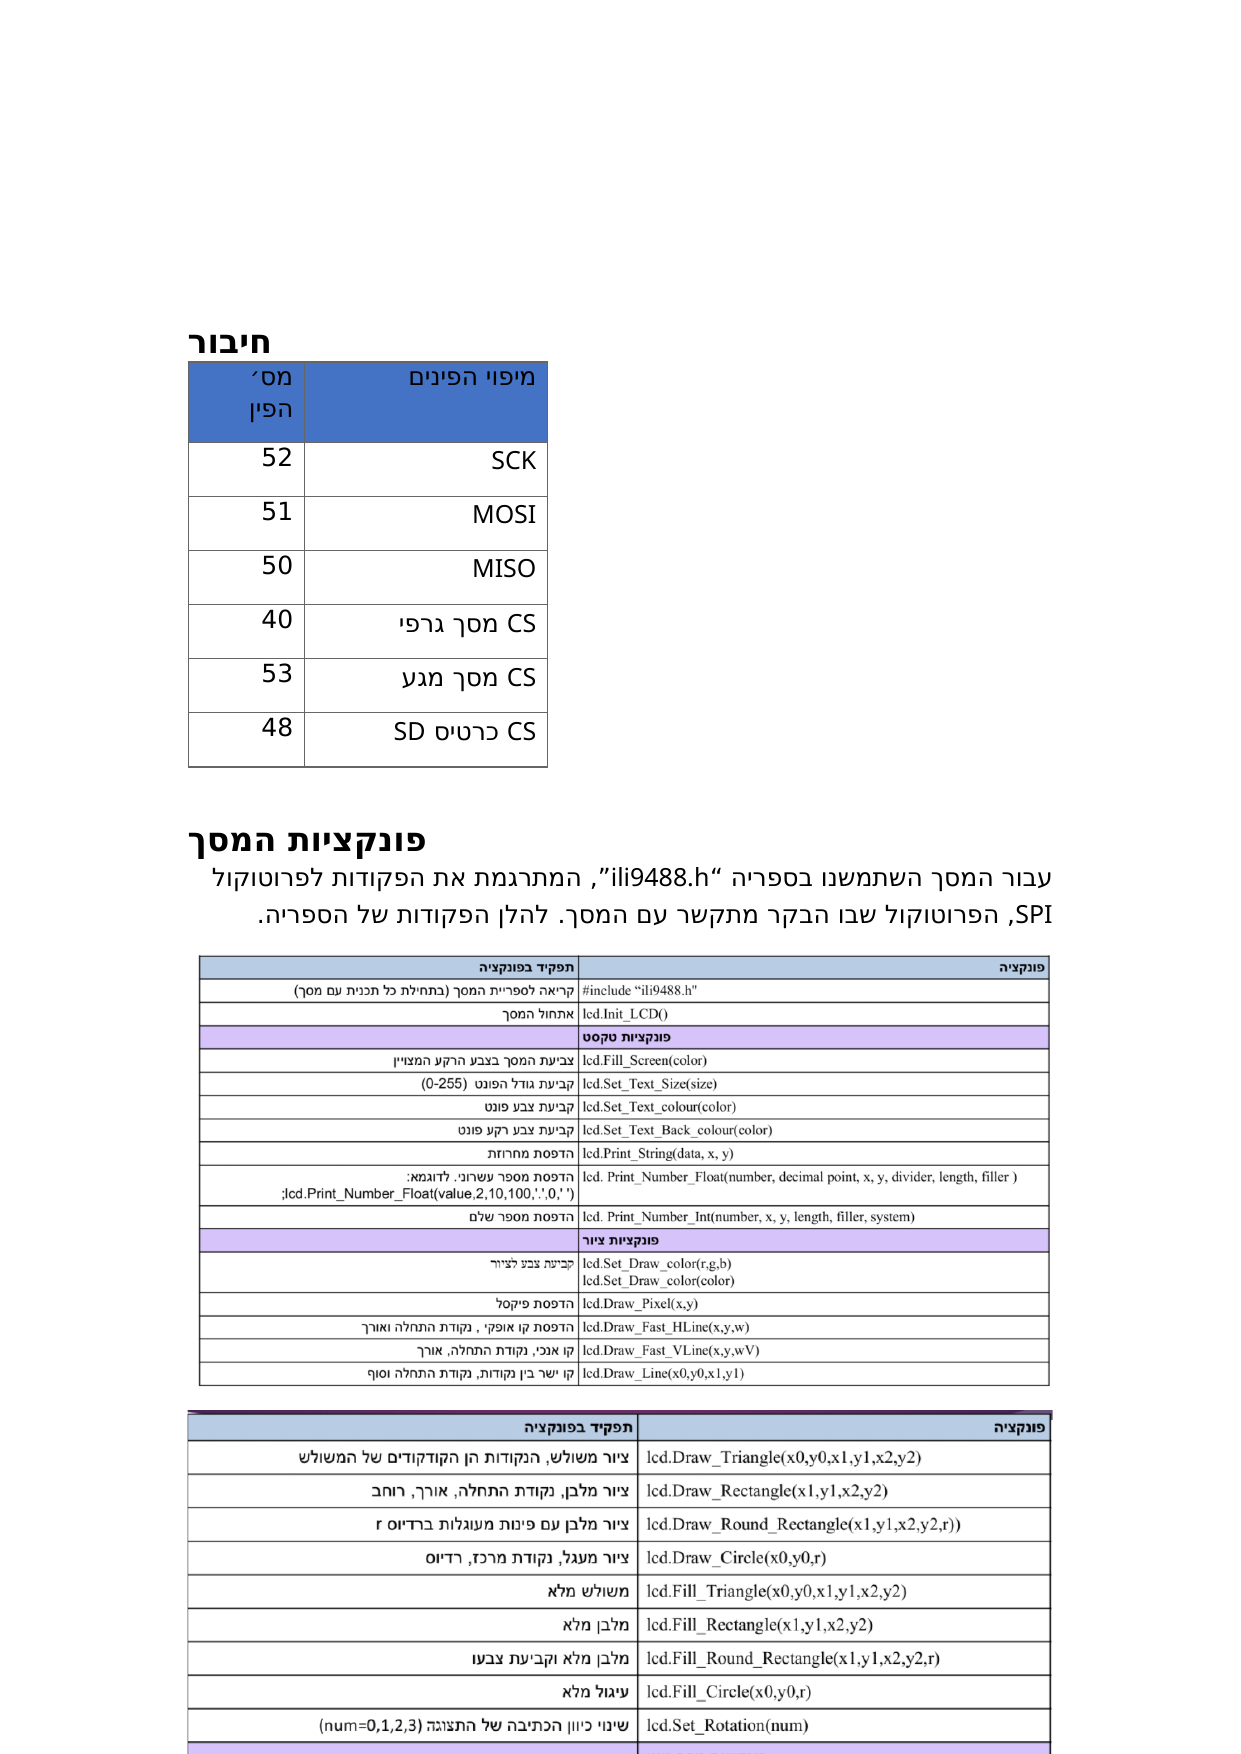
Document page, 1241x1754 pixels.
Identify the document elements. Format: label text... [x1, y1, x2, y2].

subtitle פונקציות המסך [187, 821, 1053, 860]
table_cell 40 [189, 605, 304, 658]
text עבור המסך השתמשנו בספריה “ili9488.h”, המתרגמת את הפקודות לפרוטוקול SPI, הפרוטוקול שבו הבקר מתקשר עם המסך. להלן הפקודות של הספריה. [187, 860, 1053, 931]
table_cell CS מסך גרפי [305, 605, 547, 658]
table_cell 50 [189, 551, 304, 604]
table_cell MOSI [305, 497, 547, 550]
table_cell SCK [305, 443, 547, 496]
table_cell 51 [189, 497, 304, 550]
table_header מס׳ הפין [189, 363, 304, 442]
picture [187, 1410, 1053, 1754]
table_cell CS כרטיס SD [305, 713, 547, 766]
picture [193, 950, 1053, 1391]
table_cell MISO [305, 551, 547, 604]
table_cell 48 [189, 713, 304, 766]
table_cell CS מסך מגע [305, 659, 547, 712]
table_header מיפוי הפינים [305, 363, 547, 442]
subtitle חיבור [187, 322, 1053, 361]
table_cell 53 [189, 659, 304, 712]
table_cell 52 [189, 443, 304, 496]
